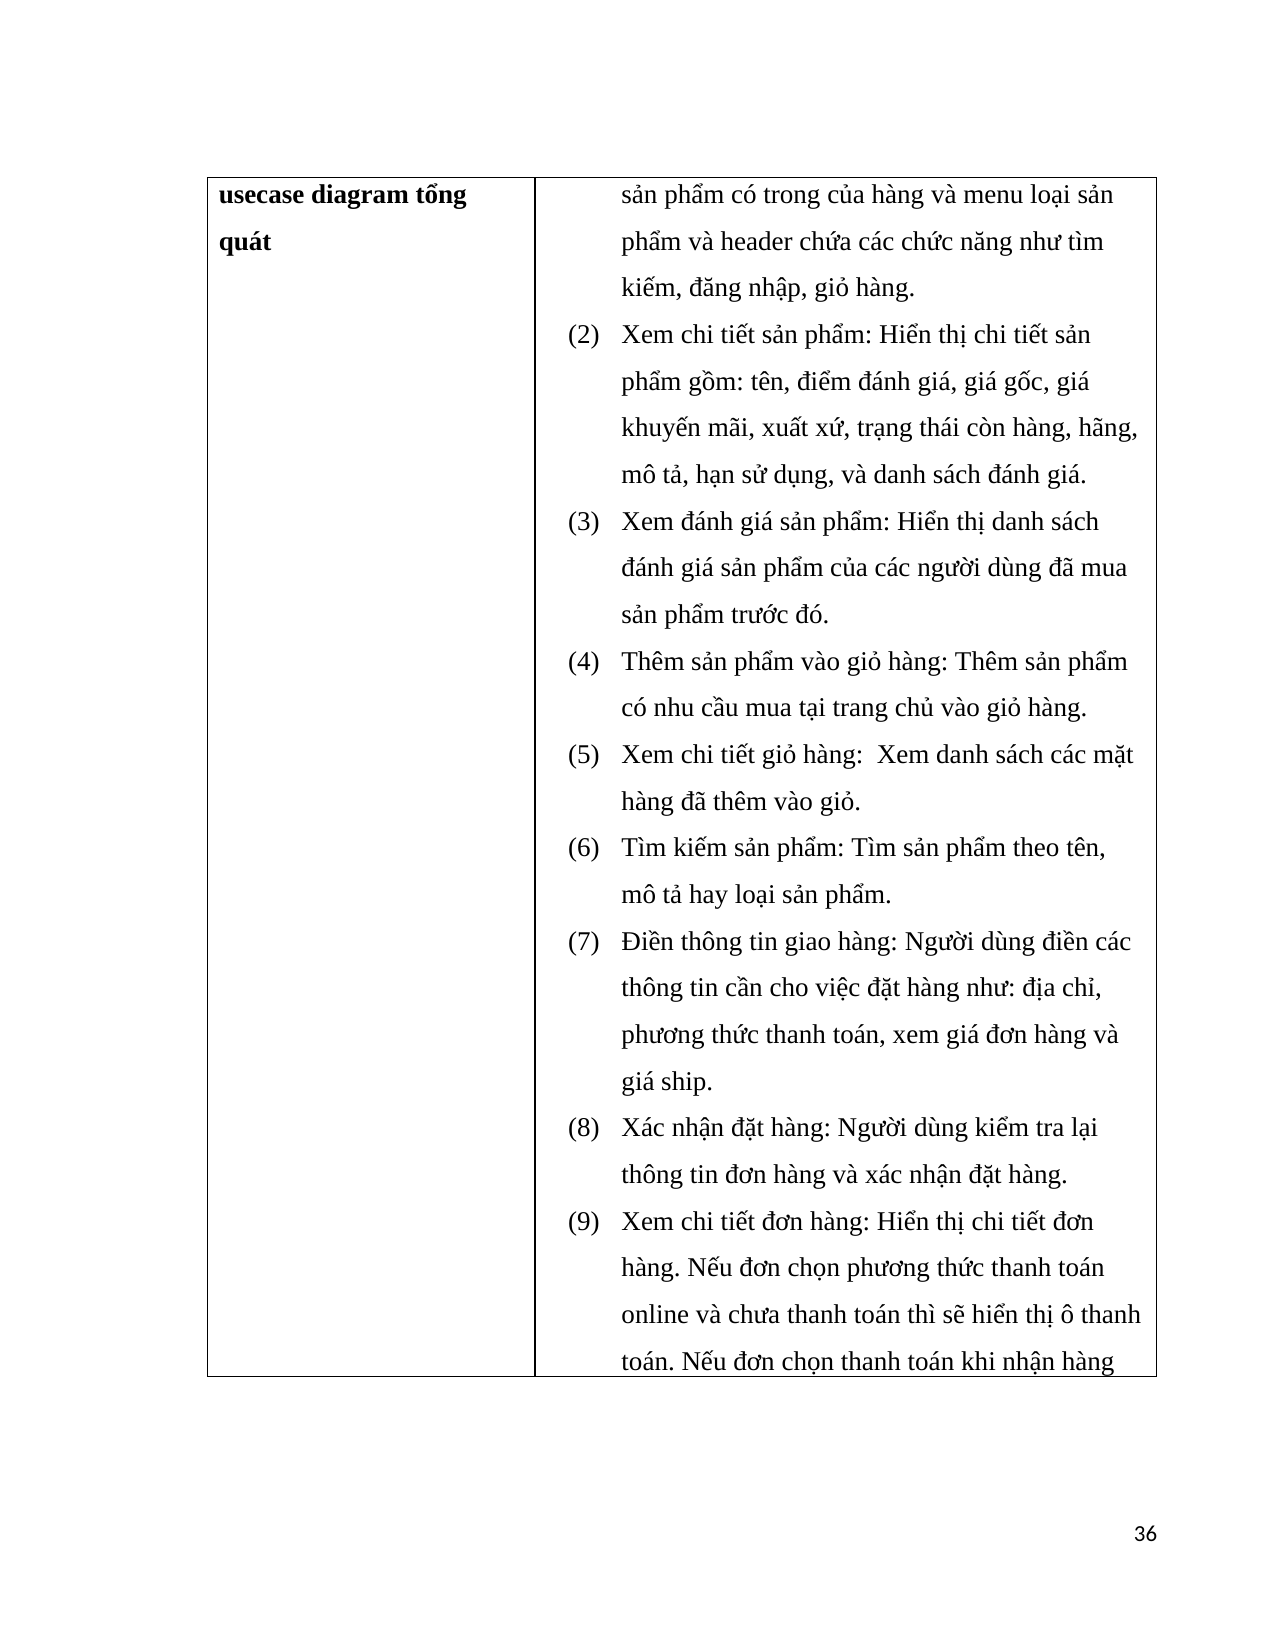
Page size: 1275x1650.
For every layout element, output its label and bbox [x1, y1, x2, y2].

table_cell [208, 178, 534, 1376]
table_cell [536, 178, 1156, 1376]
